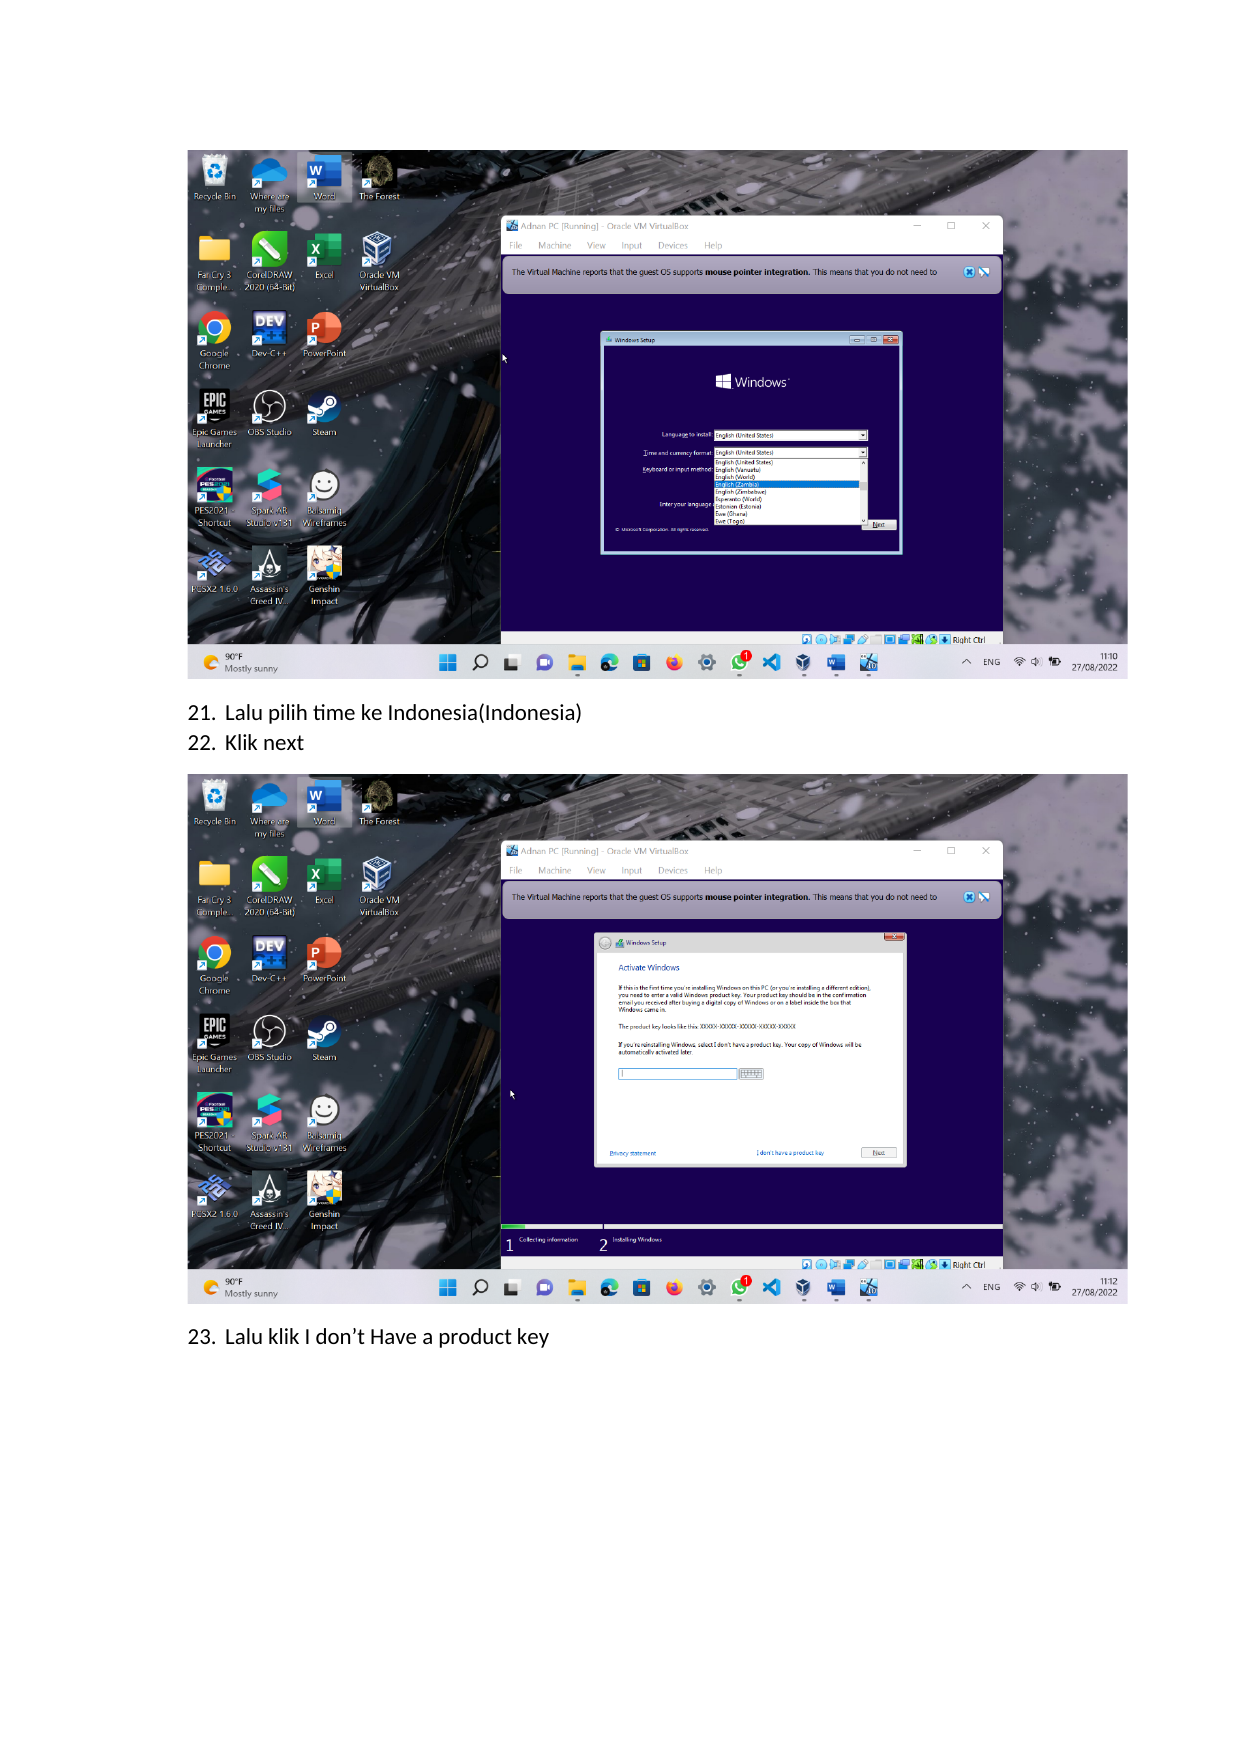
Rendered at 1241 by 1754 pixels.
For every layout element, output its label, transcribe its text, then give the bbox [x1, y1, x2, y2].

list Lalu pilih time ke Indonesia(Indonesia) [187, 698, 1090, 726]
list Klik next [187, 728, 1090, 756]
list Lalu klik I don’t Have a product key [187, 1322, 1090, 1351]
picture [187, 774, 1128, 1304]
picture [187, 150, 1128, 679]
